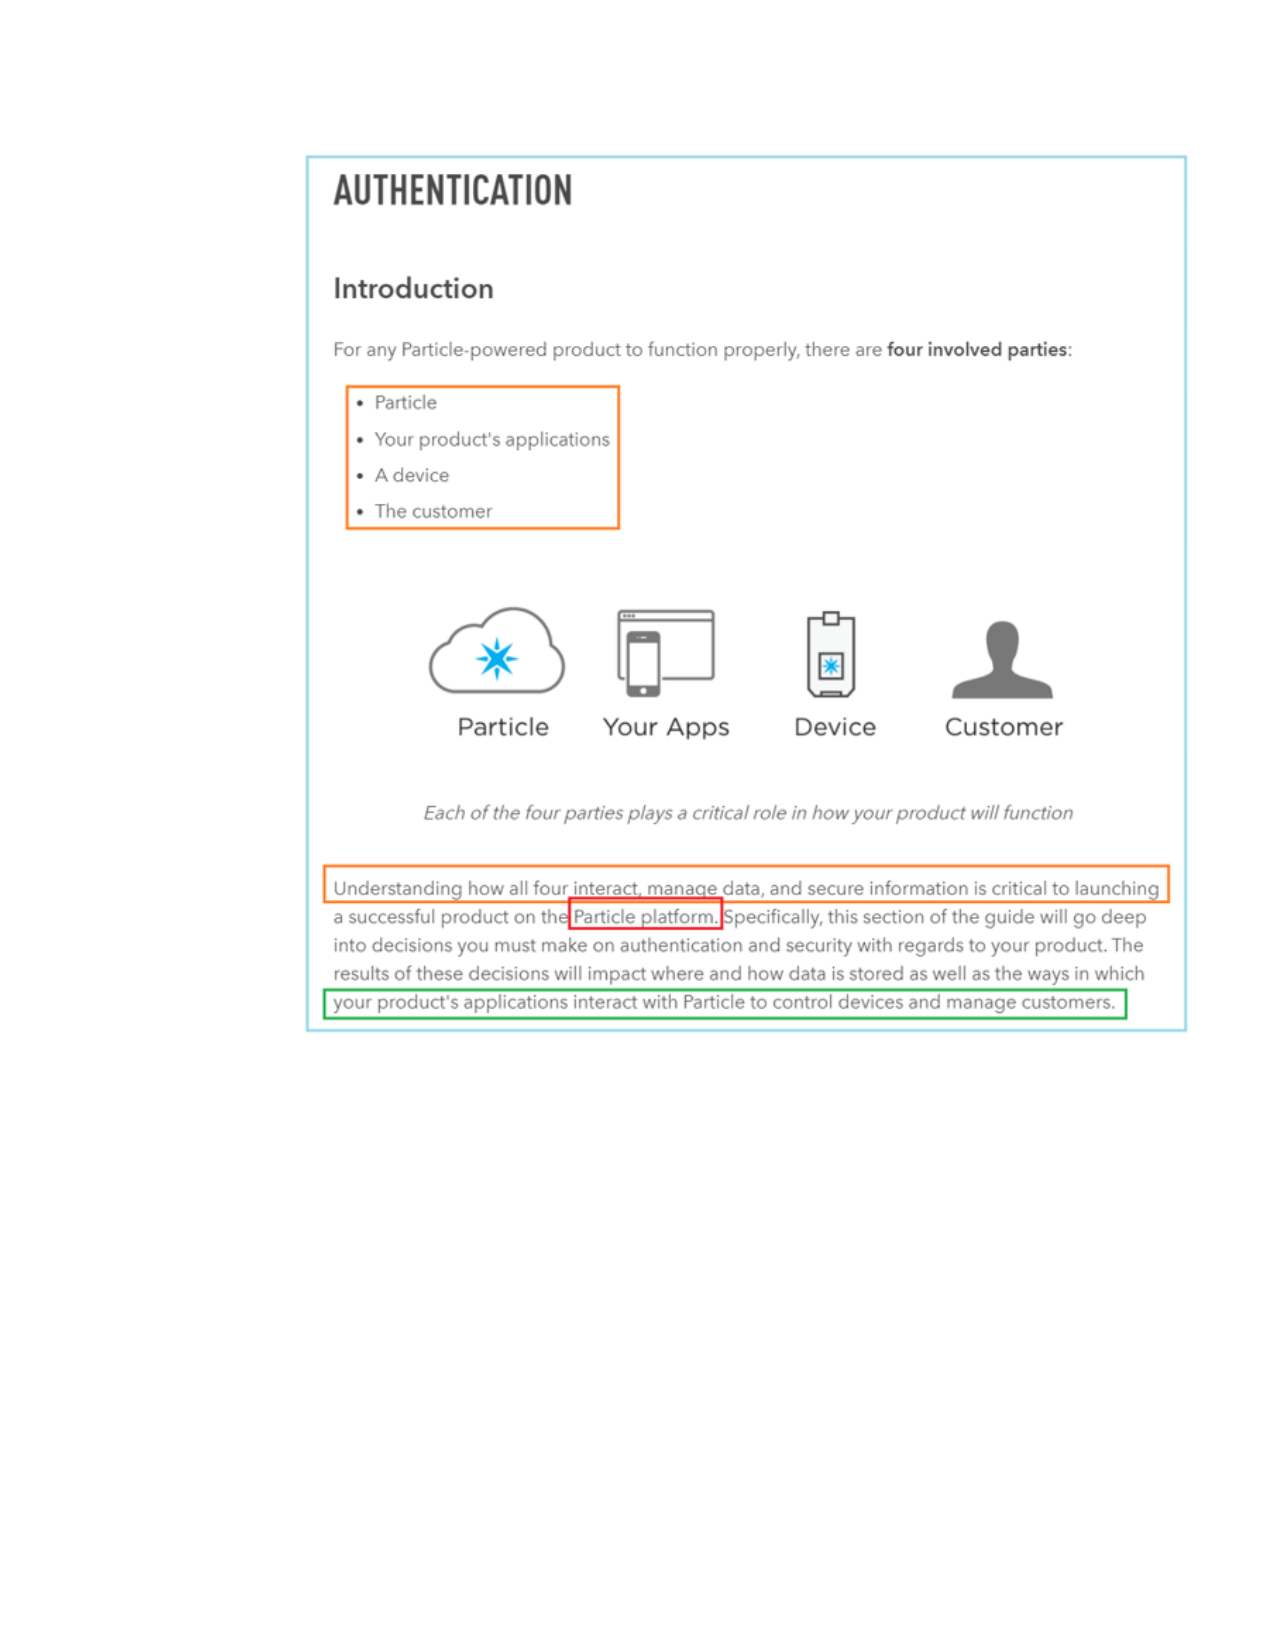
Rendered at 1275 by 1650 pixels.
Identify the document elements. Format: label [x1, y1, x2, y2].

picture [300, 150, 1200, 1043]
